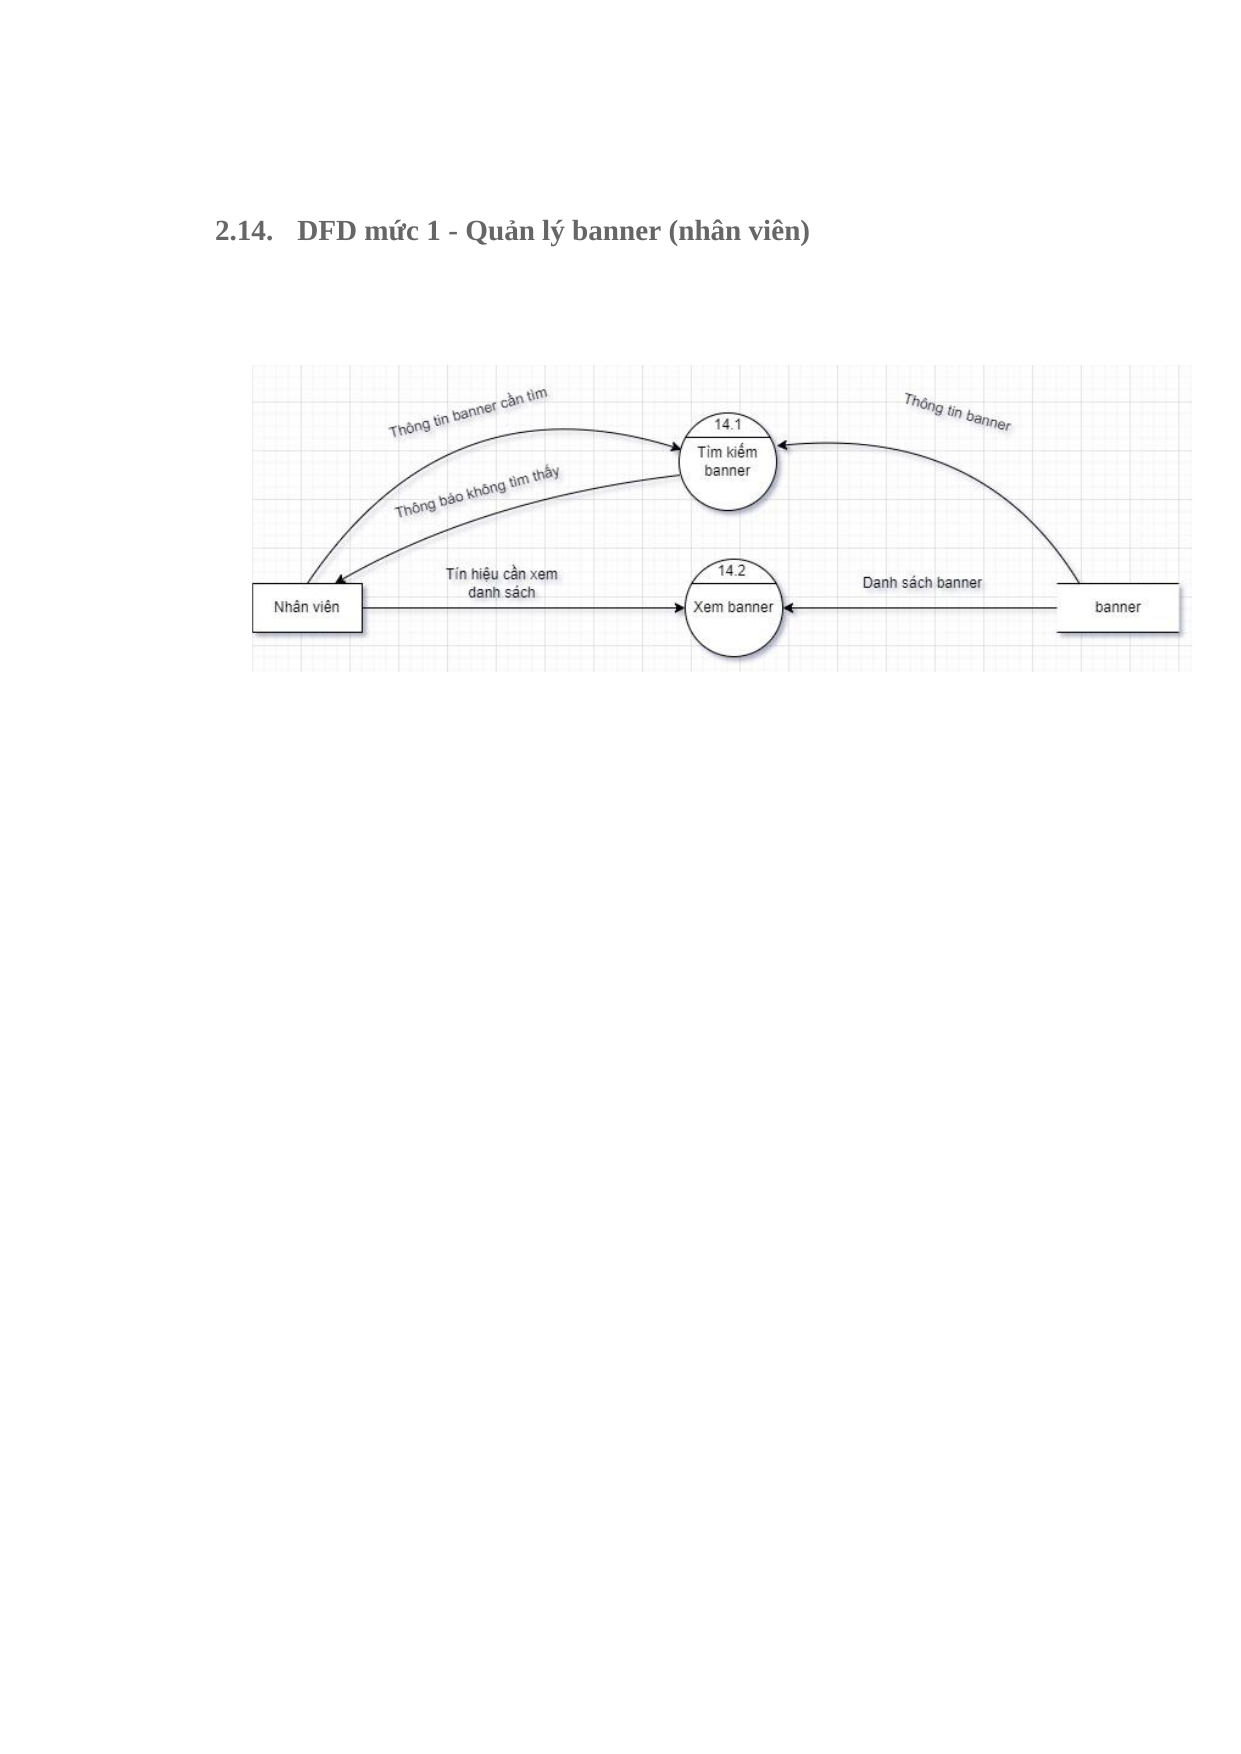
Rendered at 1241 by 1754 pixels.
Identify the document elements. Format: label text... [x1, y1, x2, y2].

picture [252, 365, 1193, 672]
subtitle DFD mức 1 - Quản lý banner (nhân viên) [215, 213, 1122, 247]
